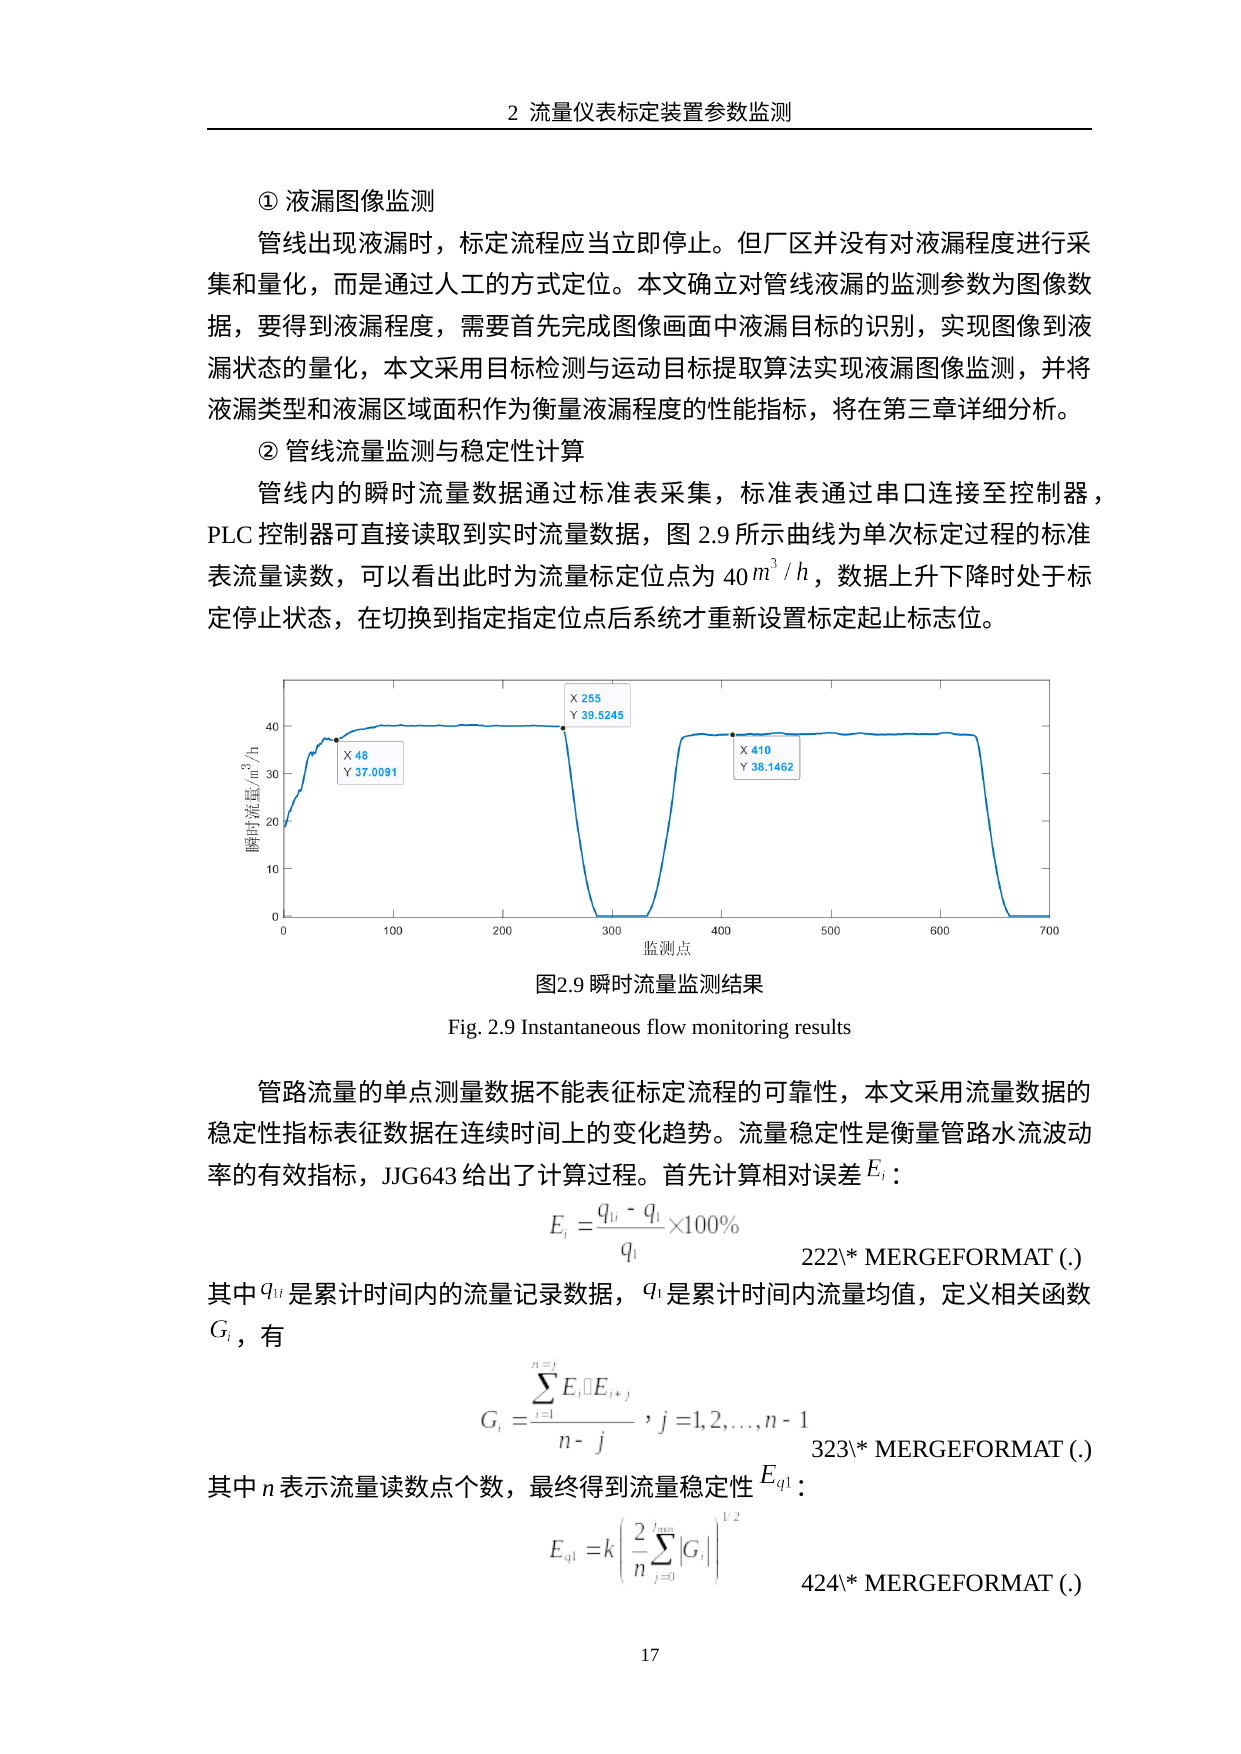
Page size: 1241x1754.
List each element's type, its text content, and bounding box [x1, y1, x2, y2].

text 管线出现液漏时，标定流程应当立即停止。但厂区并没有对液漏程度进行采集和量化，而是通过人工的方式定位。本文确立对管线液漏的监测参数为图像数据，要得到液漏程度，需要首先完成图像画面中液漏目标的识别，实现图像到液漏状态的量化，本文采用目标检测与运动目标提取算法实现液漏图像监测，并将液漏类型和液漏区域面积作为衡量液漏程度的性能指标，将在第三章详细分析。 [207, 219, 1092, 427]
text Fig. 2.9 Instantaneous flow monitoring results [207, 1001, 1092, 1042]
text 管线内的瞬时流量数据通过标准表采集，标准表通过串口连接至控制器，PLC控制器可直接读取到实时流量数据，图2.9所示曲线为单次标定过程的标准表流量读数，可以看出此时为流量标定位点为40，数据上升下降时处于标定停止状态，在切换到指定指定位点后系统才重新设置标定起止标志位。 [207, 469, 1092, 636]
text 图2.9 瞬时流量监测结果 [207, 959, 1092, 1001]
text 其中n表示流量读数点个数，最终得到流量稳定性： [207, 1463, 1092, 1505]
text ② 管线流量监测与稳定性计算 [207, 427, 1092, 469]
text 管路流量的单点测量数据不能表征标定流程的可靠性，本文采用流量数据的稳定性指标表征数据在连续时间上的变化趋势。流量稳定性是衡量管路水流波动率的有效指标，JJG643给出了计算过程。首先计算相对误差： [207, 1068, 1092, 1193]
text 其中是累计时间内的流量记录数据，是累计时间内流量均值，定义相关函数，有 [207, 1271, 1092, 1354]
text ① 液漏图像监测 [207, 177, 1092, 219]
picture [236, 677, 1063, 959]
